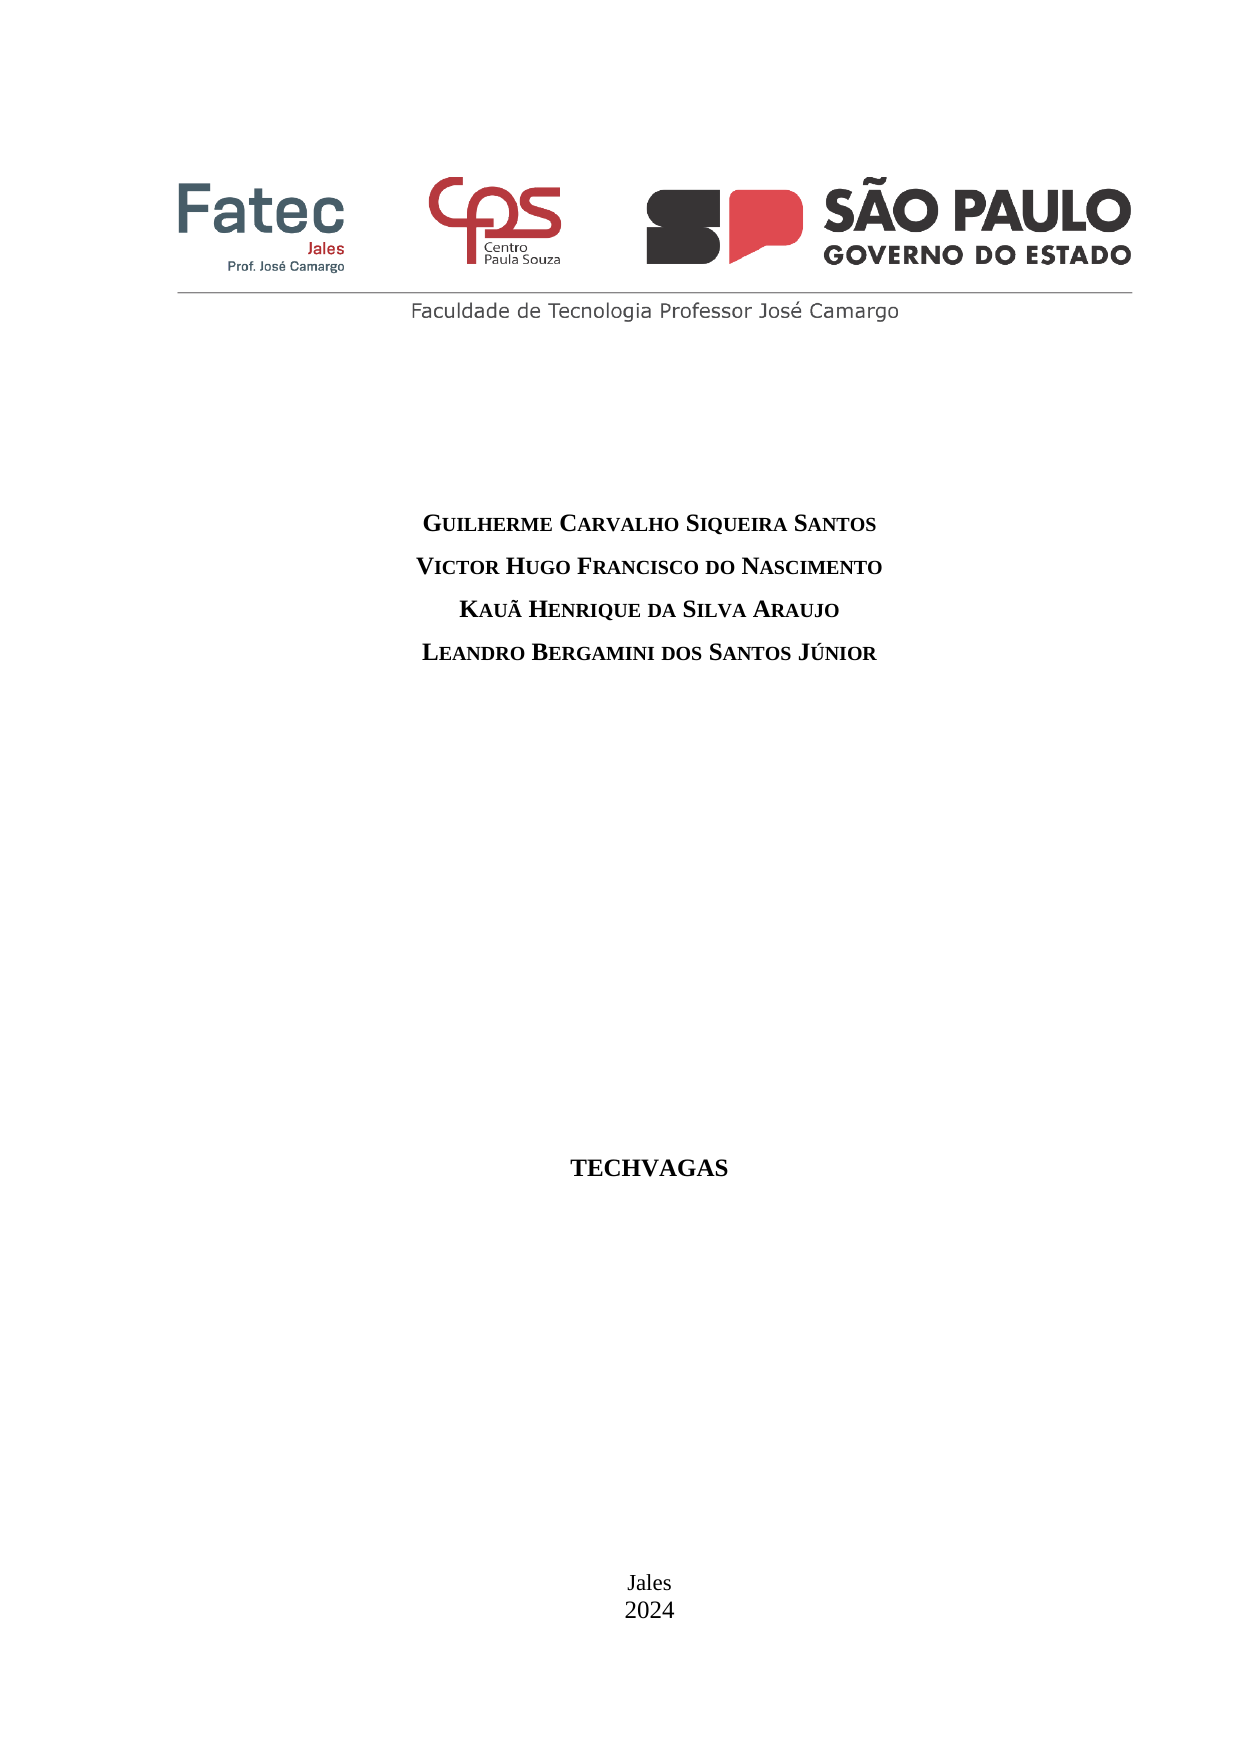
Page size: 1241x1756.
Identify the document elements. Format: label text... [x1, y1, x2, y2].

text Guilherme Carvalho Siqueira Santos [150, 508, 1148, 537]
text Leandro Bergamini dos Santos Júnior [150, 637, 1148, 666]
text TECHVAGAS [150, 1153, 1148, 1182]
text 2024 [150, 1596, 1148, 1624]
text Victor Hugo Francisco do Nascimento [150, 551, 1148, 580]
text Kauã Henrique da Silva Araujo [150, 594, 1148, 623]
picture [177, 177, 1133, 322]
text Jales [150, 1569, 1148, 1596]
